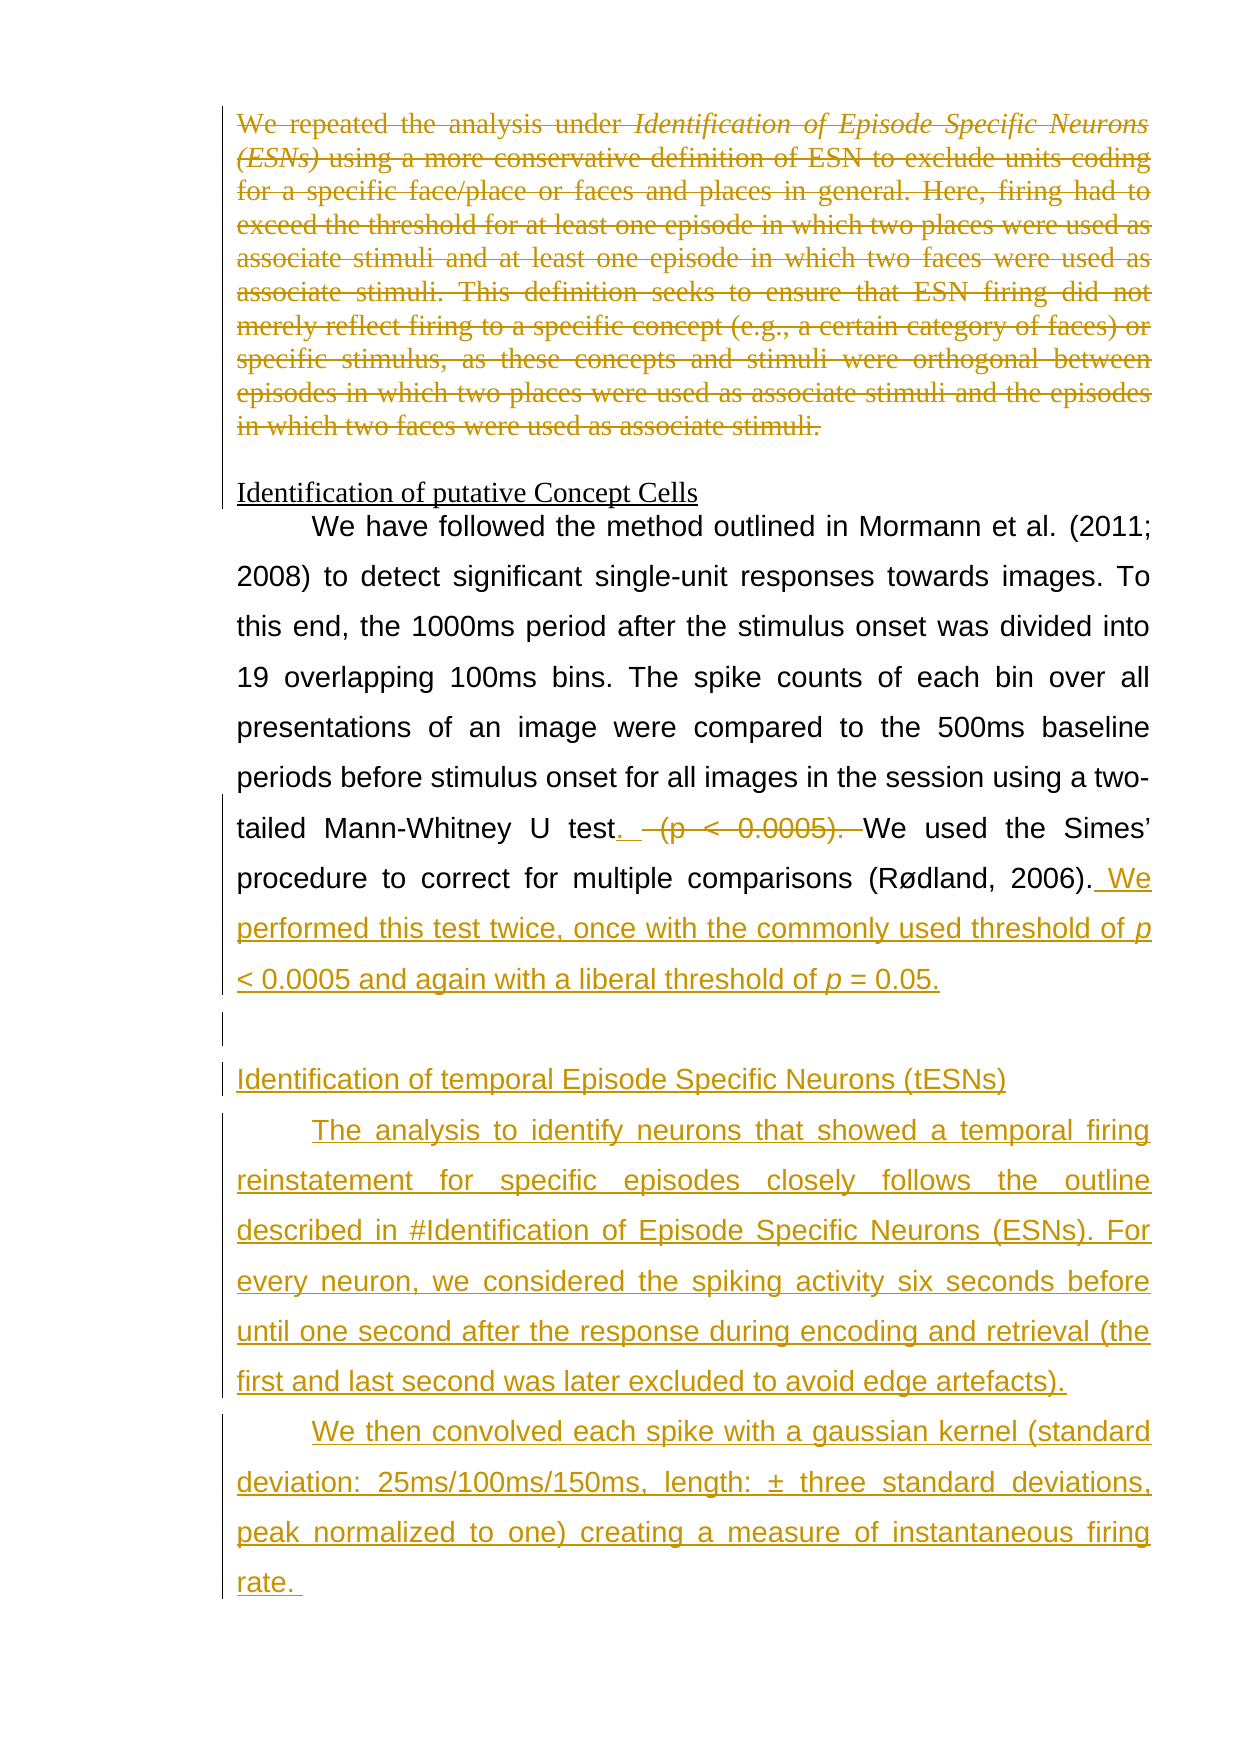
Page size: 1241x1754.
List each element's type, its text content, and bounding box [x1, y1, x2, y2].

text Identification of putative Concept Cells [236, 475, 1152, 509]
text We have followed the method outlined in Mormann et al. (2011; 2008) to detect significant single-unit responses towards images. To this end, the 1000ms period after the stimulus onset was divided into 19 overlapping 100ms bins. The spike counts of each bin over all presentations of an image were compared to the 500ms baseline periods before stimulus onset for all images in the session using a two-tailed Mann-Whitney U testWe used the Simes’ procedure to correct for multiple comparisons (Rødland, 2006). [236, 509, 1152, 940]
text We have followed the method outlined in Mormann et al. (2011; 2008) to detect significant single-unit responses towards images. To this end, the 1000ms period after the stimulus onset was divided into 19 overlapping 100ms bins. The spike counts of each bin over all presentations of an image were compared to the 500ms baseline periods before stimulus onset for all images in the session using a two-tailed Mann-Whitney U testWe used the Simes’ procedure to correct for multiple comparisons (Rødland, 2006). [236, 941, 1152, 995]
